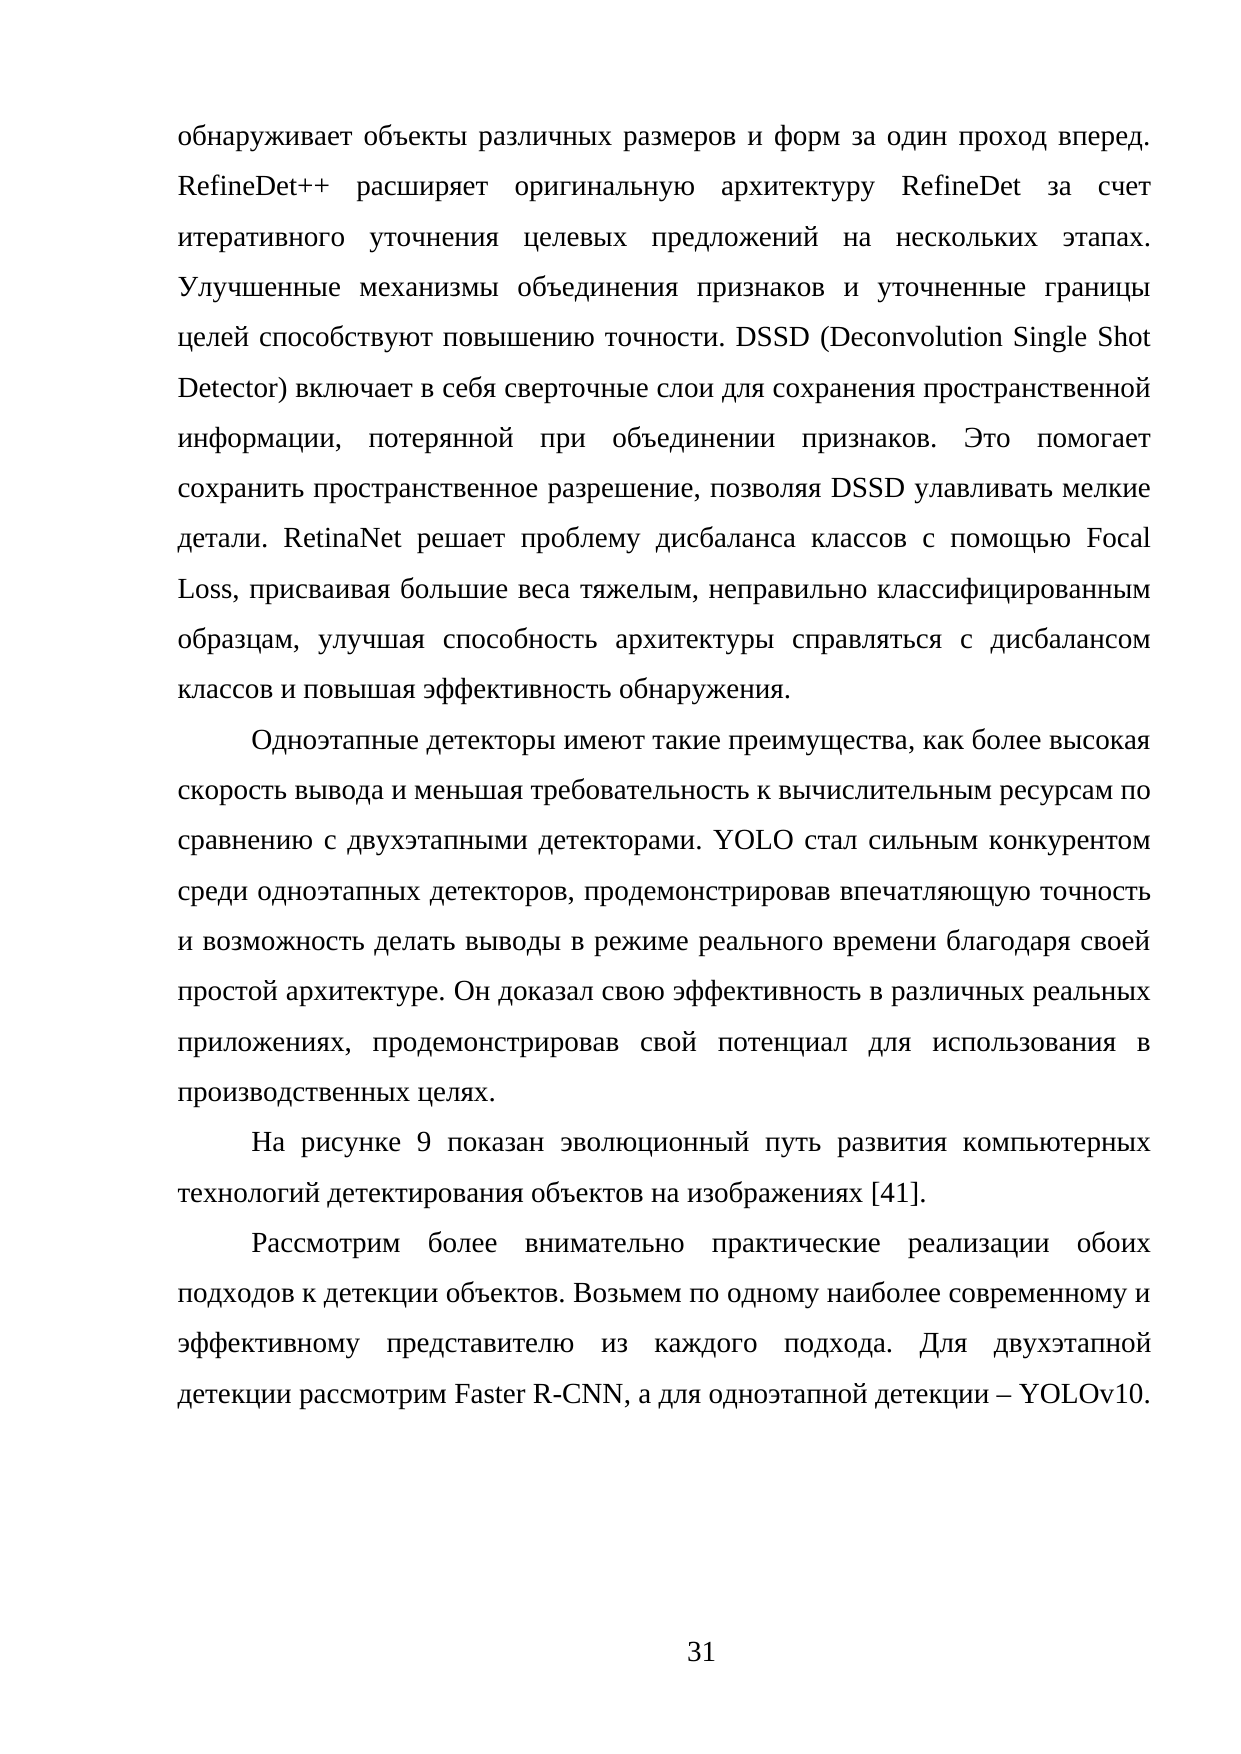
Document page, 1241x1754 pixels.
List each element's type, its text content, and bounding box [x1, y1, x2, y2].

text Одноэтапные детекторы имеют такие преимущества, как более высокая скорость вывода и меньшая требовательность к вычислительным ресурсам по сравнению с двухэтапными детекторами. YOLO стал сильным конкурентом среди одноэтапных детекторов, продемонстрировав впечатляющую точность и возможность делать выводы в режиме реального времени благодаря своей простой архитектуре. Он доказал свою эффективность в различных реальных приложениях, продемонстрировав свой потенциал для использования в производственных целях. [177, 722, 1152, 1108]
text На рисунке 9 показан эволюционный путь развития компьютерных технологий детектирования объектов на изображениях [41]. [177, 1124, 1152, 1208]
text Рассмотрим более внимательно практические реализации обоих подходов к детекции объектов. Возьмем по одному наиболее современному и эффективному представителю из каждого подхода. Для двухэтапной детекции рассмотрим Faster R-CNN, а для одноэтапной детекции – YOLOv10. [177, 1225, 1152, 1409]
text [177, 118, 1152, 705]
